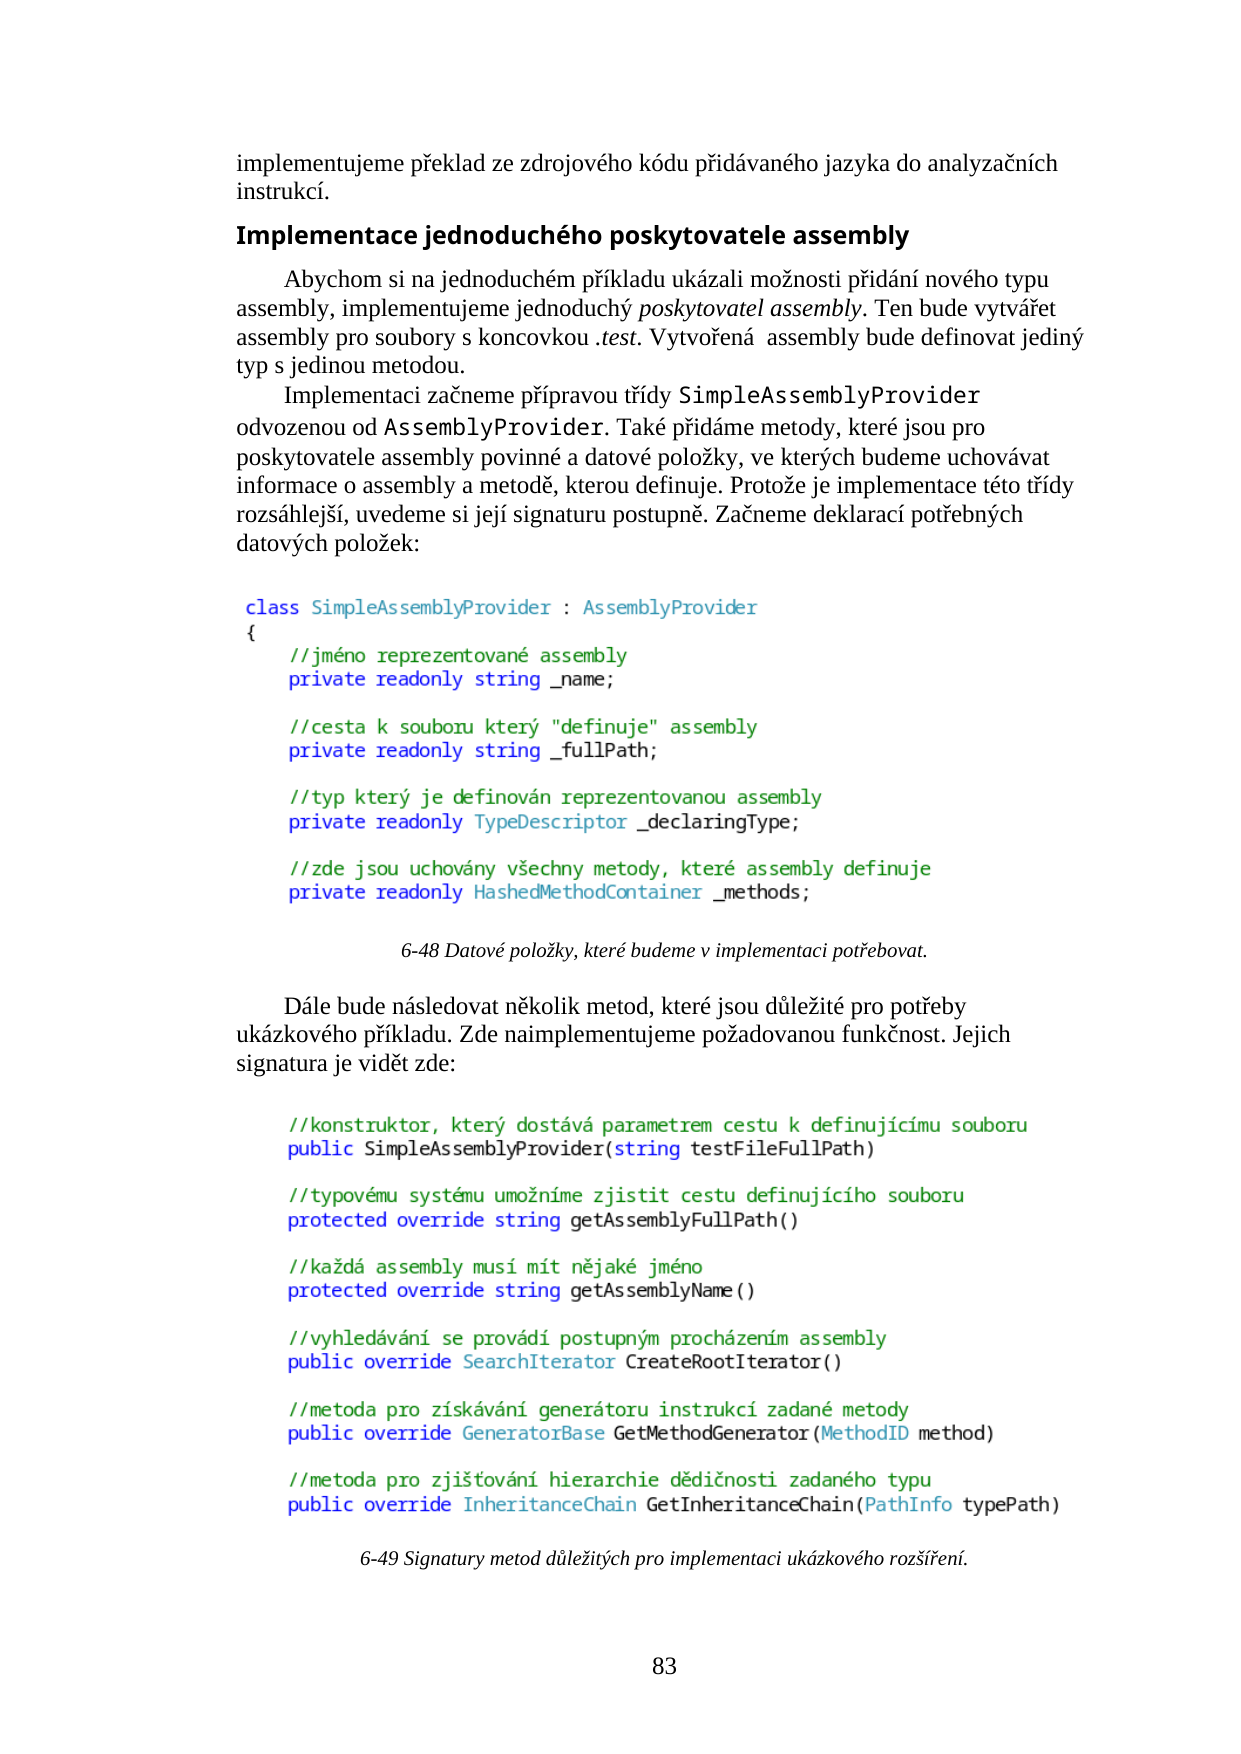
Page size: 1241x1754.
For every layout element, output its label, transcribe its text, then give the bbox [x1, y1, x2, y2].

text Implementace jednoduchého poskytovatele assembly [236, 218, 1092, 252]
text Dále bude následovat několik metod, které jsou důležité pro potřeby ukázkového příkladu. Zde naimplementujeme požadovanou funkčnost. Jejich signatura je vidět zde: [236, 991, 1092, 1077]
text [236, 148, 1092, 205]
text Abychom si na jednoduchém příkladu ukázali možnosti přidání nového typu assembly, implementujeme jednoduchý poskytovatel assembly. Ten bude vytvářet assembly pro soubory s koncovkou .test. Vytvořená assembly bude definovat jediný typ s jedinou metodou. [236, 264, 1092, 379]
text Implementaci začneme přípravou třídy SimpleAssemblyProvider odvozenou od AssemblyProvider. Také přidáme metody, které jsou pro poskytovatele assembly povinné a datové položky, ve kterých budeme uchovávat informace o assembly a metodě, kterou definuje. Protože je implementace této třídy rozsáhlejší, uvedeme si její signaturu postupně. Začneme deklarací potřebných datových položek: [236, 379, 1092, 557]
